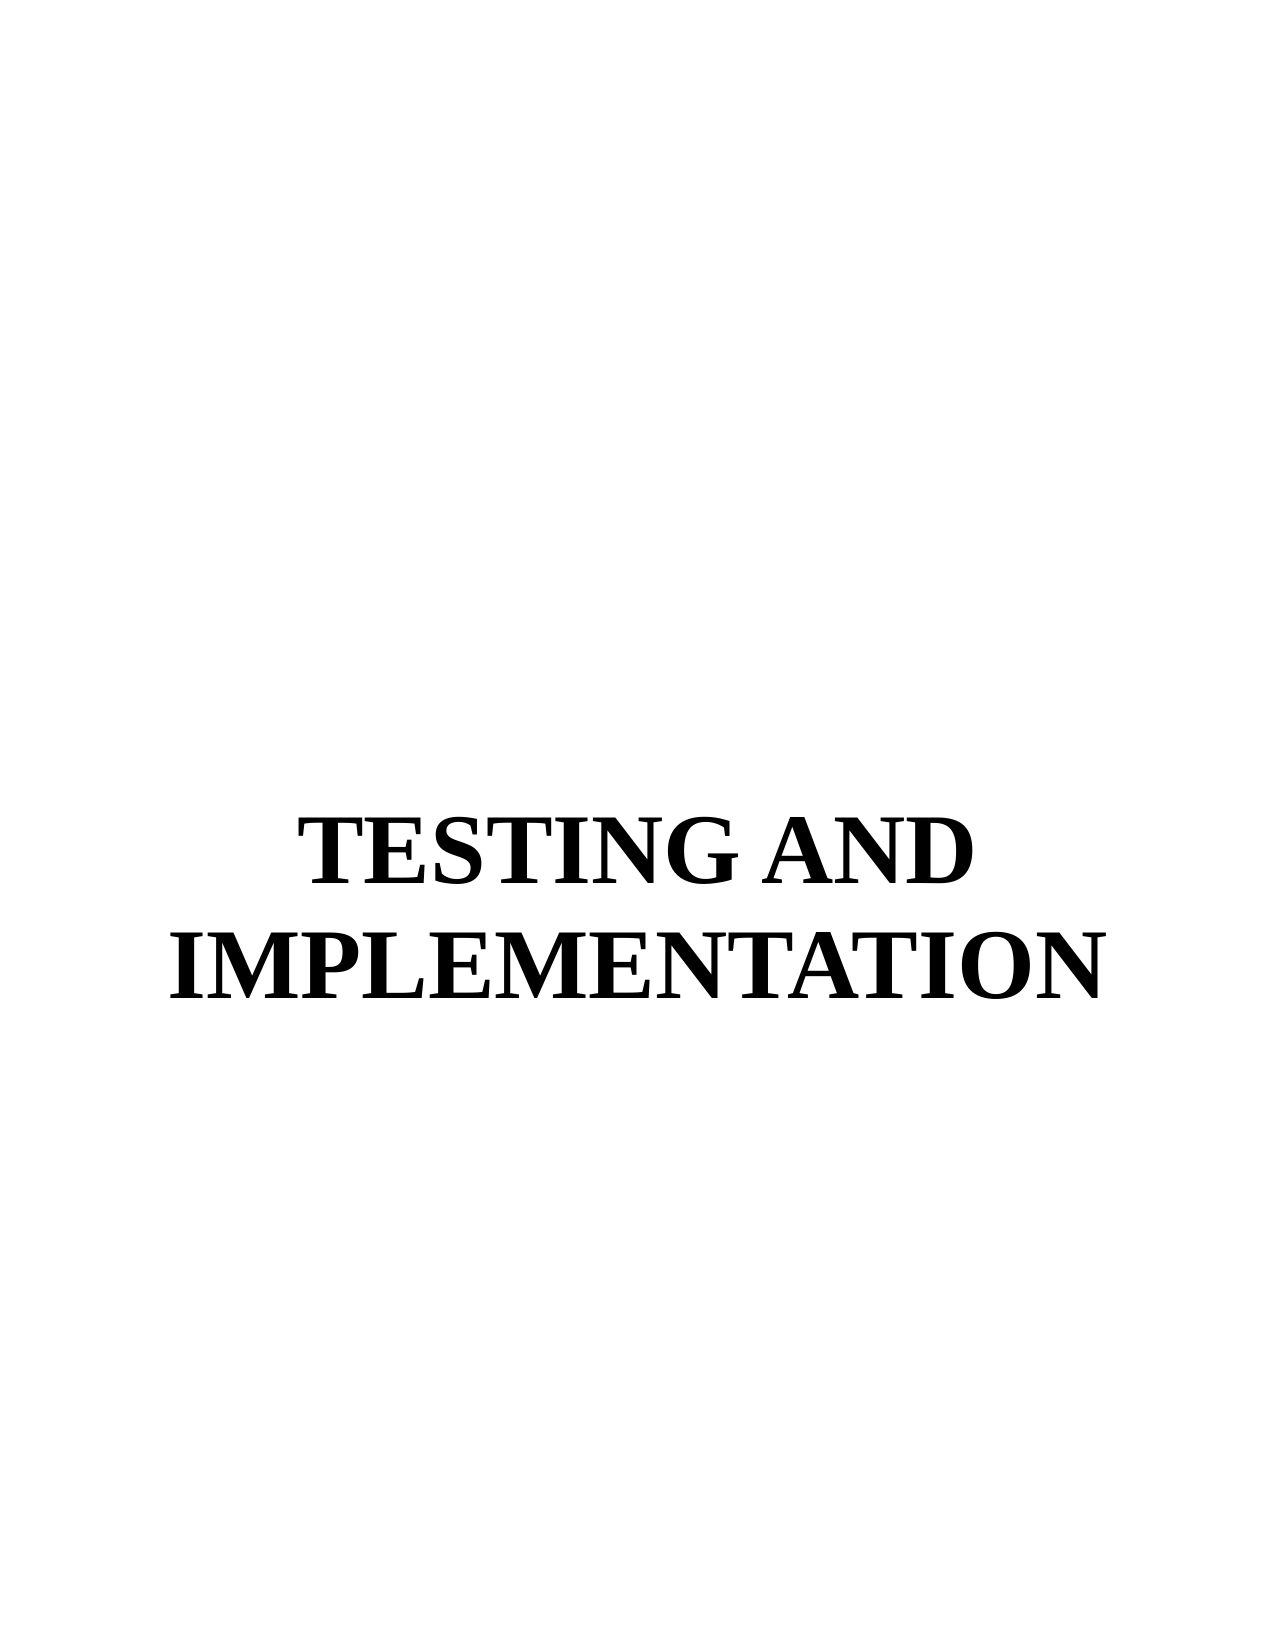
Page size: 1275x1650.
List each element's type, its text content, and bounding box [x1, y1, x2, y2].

text TESTING AND IMPLEMENTATION [150, 789, 1125, 1019]
